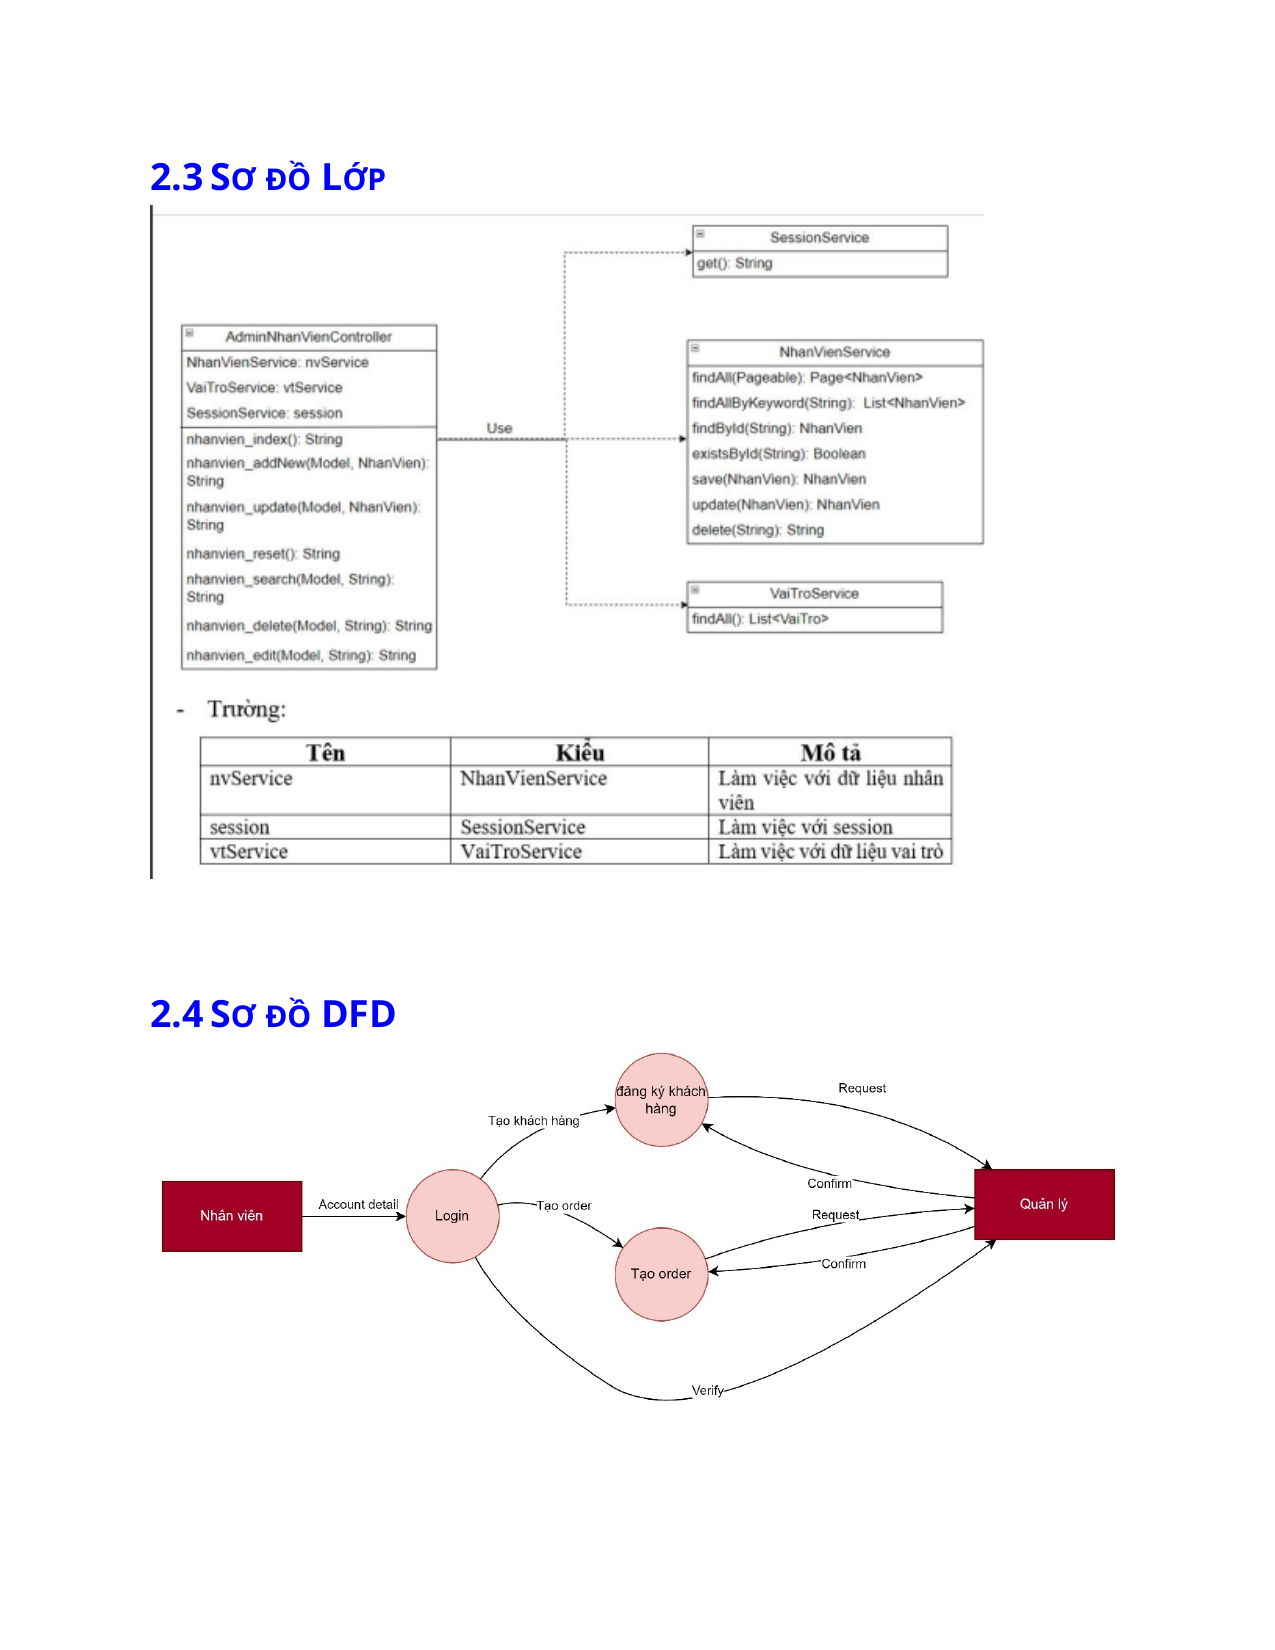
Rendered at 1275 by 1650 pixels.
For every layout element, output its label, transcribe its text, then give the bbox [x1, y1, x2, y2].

picture [150, 1042, 1125, 1413]
subtitle Sơ đồ Lớp [150, 150, 1125, 201]
subtitle Sơ đồ DFD [150, 987, 1125, 1038]
picture [150, 205, 985, 879]
